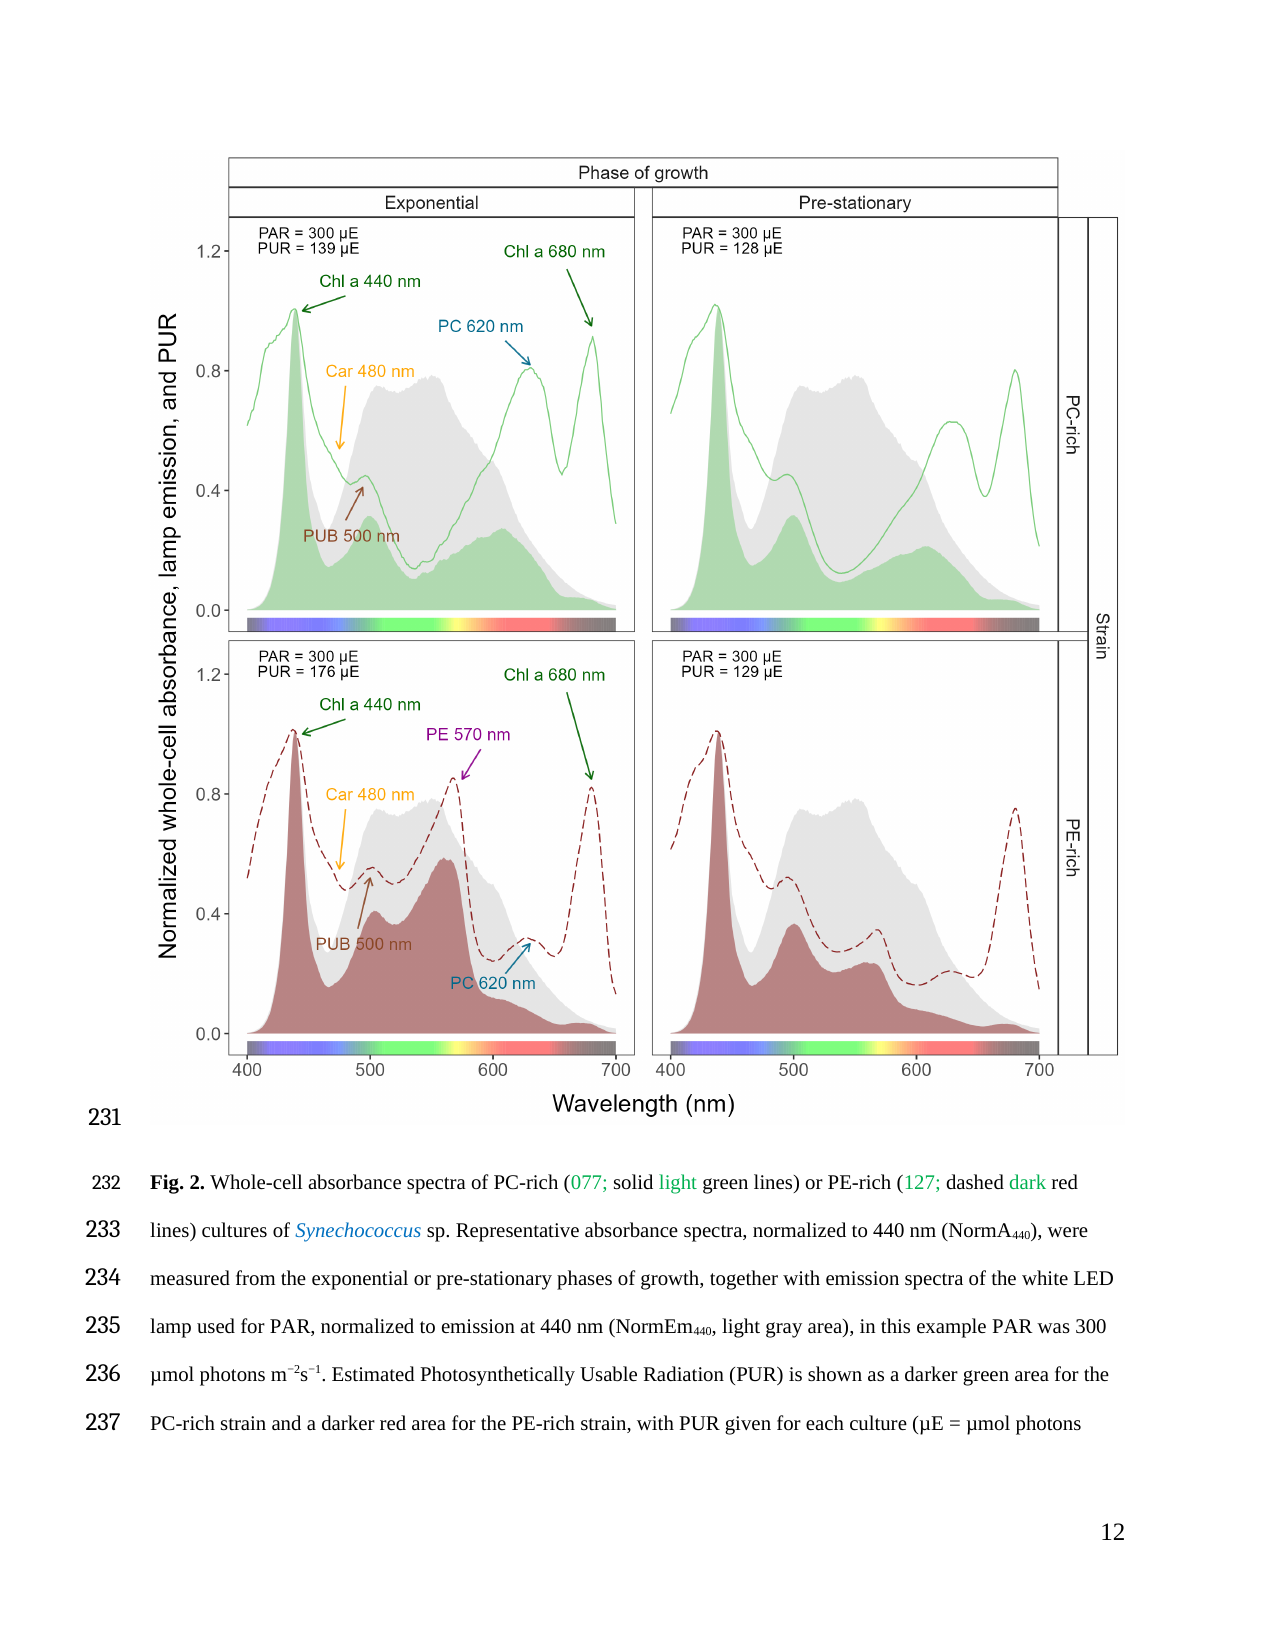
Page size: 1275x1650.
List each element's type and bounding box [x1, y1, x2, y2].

text [150, 1170, 1125, 1434]
picture [150, 150, 1125, 1125]
